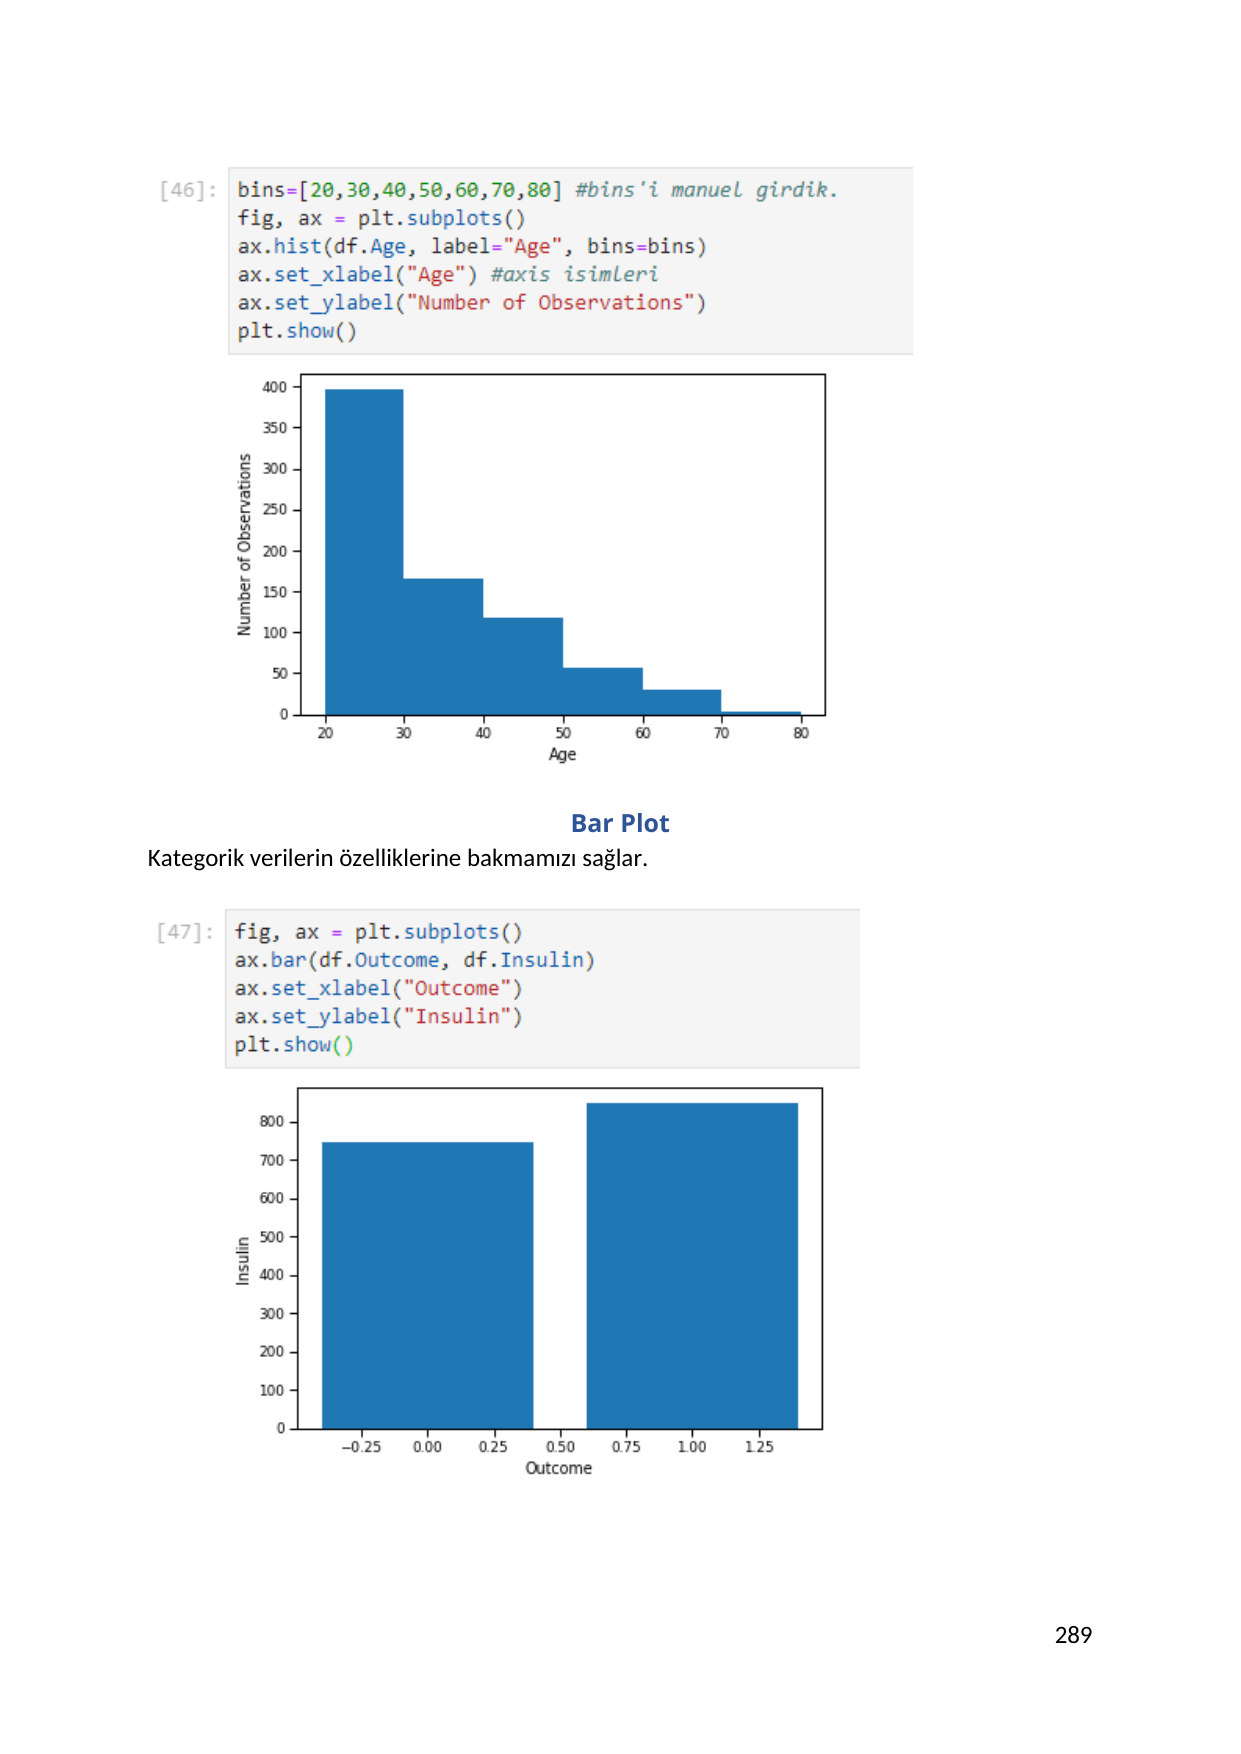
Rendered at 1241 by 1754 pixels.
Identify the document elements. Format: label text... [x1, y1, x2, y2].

subtitle Bar Plot [148, 806, 1092, 840]
picture [147, 892, 861, 1504]
picture [147, 147, 914, 787]
text Kategorik verilerin özelliklerine bakmamızı sağlar. [148, 843, 1092, 873]
